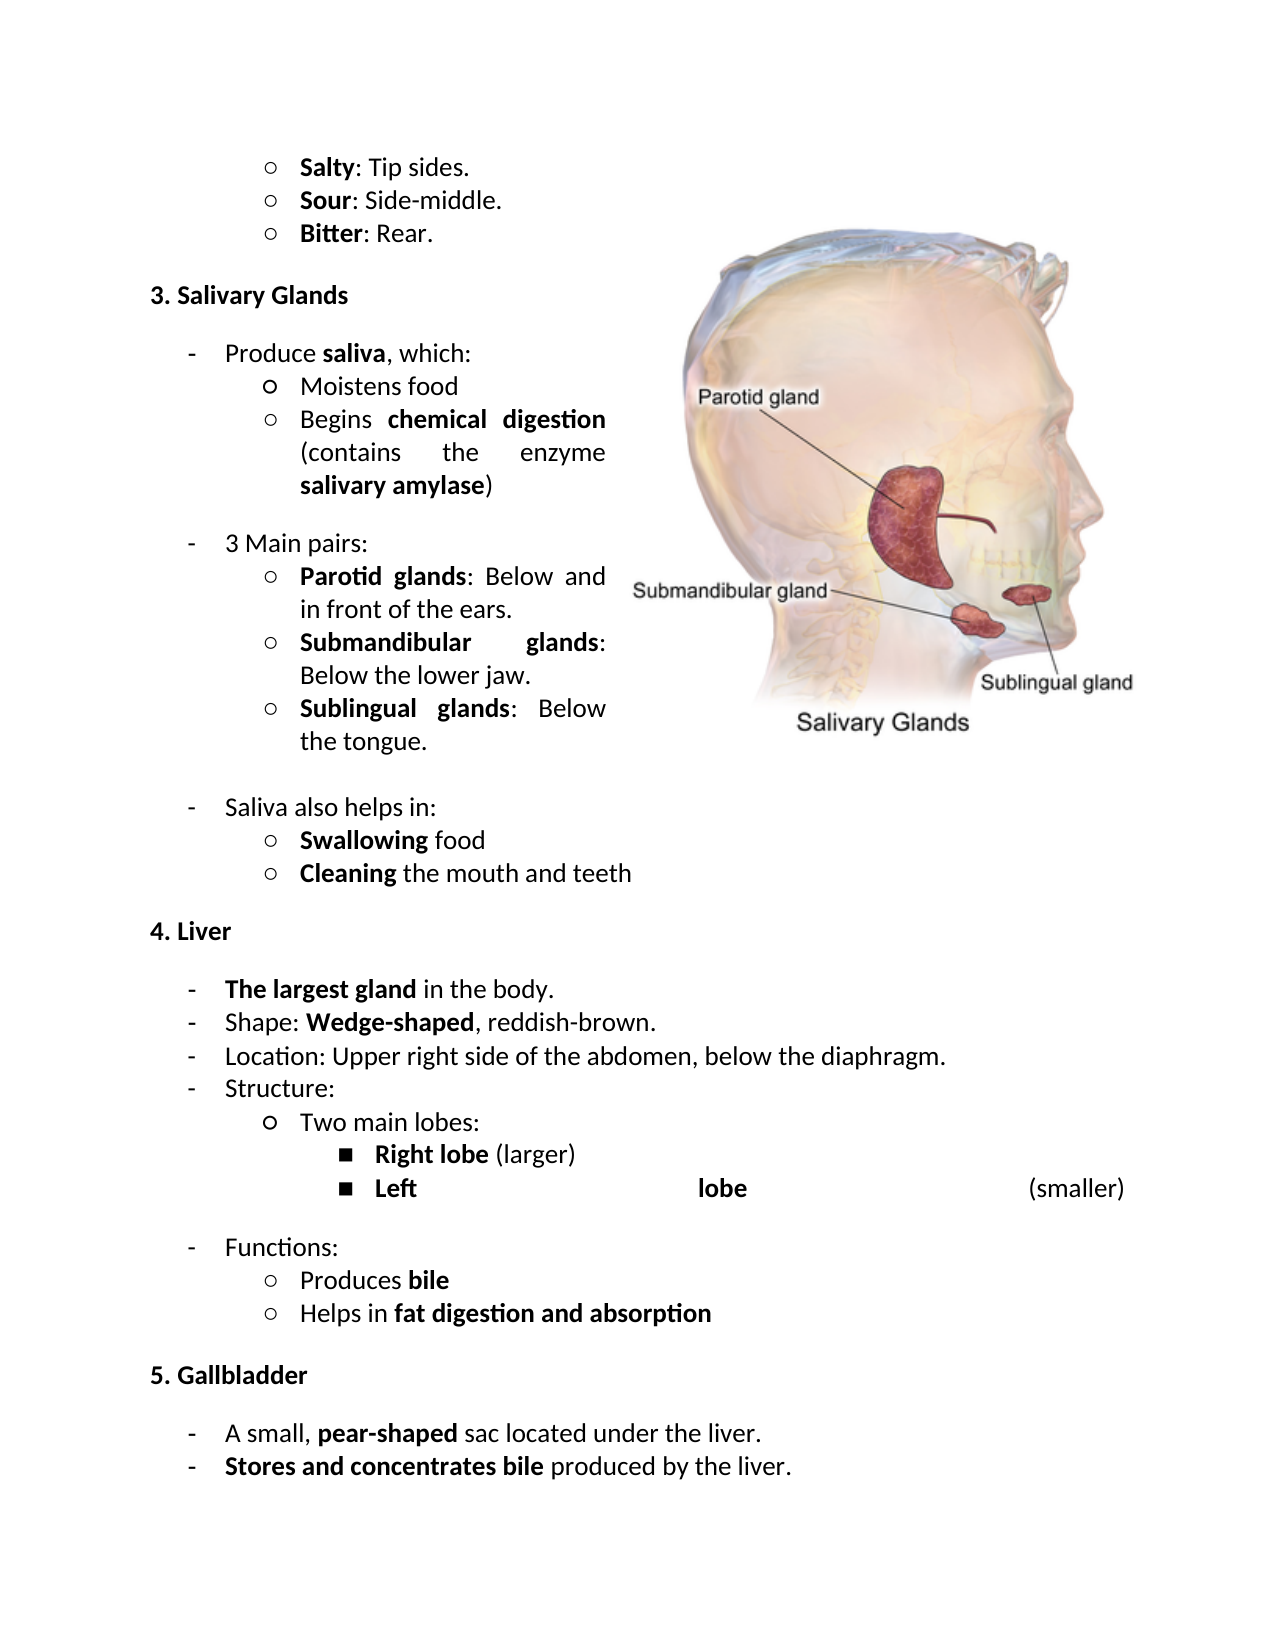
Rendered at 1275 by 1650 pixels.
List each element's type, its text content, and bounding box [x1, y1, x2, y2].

list Helps in fat digestion and absorption [262, 1296, 1125, 1329]
list Sour: Side-middle. [262, 183, 1125, 216]
list Cleaning the mouth and teeth [262, 857, 1125, 889]
list Two main lobes: [262, 1105, 1125, 1138]
list Salty: Tip sides. [262, 150, 1125, 183]
list Moistens food [262, 369, 625, 402]
list Produce saliva, which: [187, 336, 625, 369]
list Right lobe (larger) [337, 1138, 1125, 1171]
list The largest gland in the body. [187, 973, 1125, 1006]
list Produces bile [262, 1263, 1125, 1296]
list A small, pear-shaped sac located under the liver. [187, 1416, 1125, 1449]
subtitle 3. Salivary Glands [150, 278, 625, 311]
list Left lobe (smaller) [337, 1171, 1125, 1230]
list Stores and concentrates bile produced by the liver. [187, 1449, 1125, 1482]
list Submandibular glands: Below the lower jaw. [262, 625, 625, 691]
list Begins chemical digestion (contains the enzyme salivary amylase) [262, 402, 625, 501]
list Structure: [187, 1072, 1125, 1105]
list Location: Upper right side of the abdomen, below the diaphragm. [187, 1039, 1125, 1072]
list Swallowing food [262, 823, 1125, 857]
list Parotid glands: Below and in front of the ears. [262, 559, 625, 625]
list Saliva also helps in: [187, 791, 1125, 823]
list Shape: Wedge-shaped, reddish-brown. [187, 1006, 1125, 1039]
subtitle 5. Gallbladder [150, 1358, 1125, 1391]
list Bitter: Rear. [262, 216, 1125, 249]
list Functions: [187, 1230, 1125, 1263]
list Sublingual glands: Below the tongue. [262, 691, 1125, 757]
list 3 Main pairs: [187, 526, 625, 559]
text 4. Liver [150, 914, 1125, 948]
picture [625, 225, 1141, 742]
